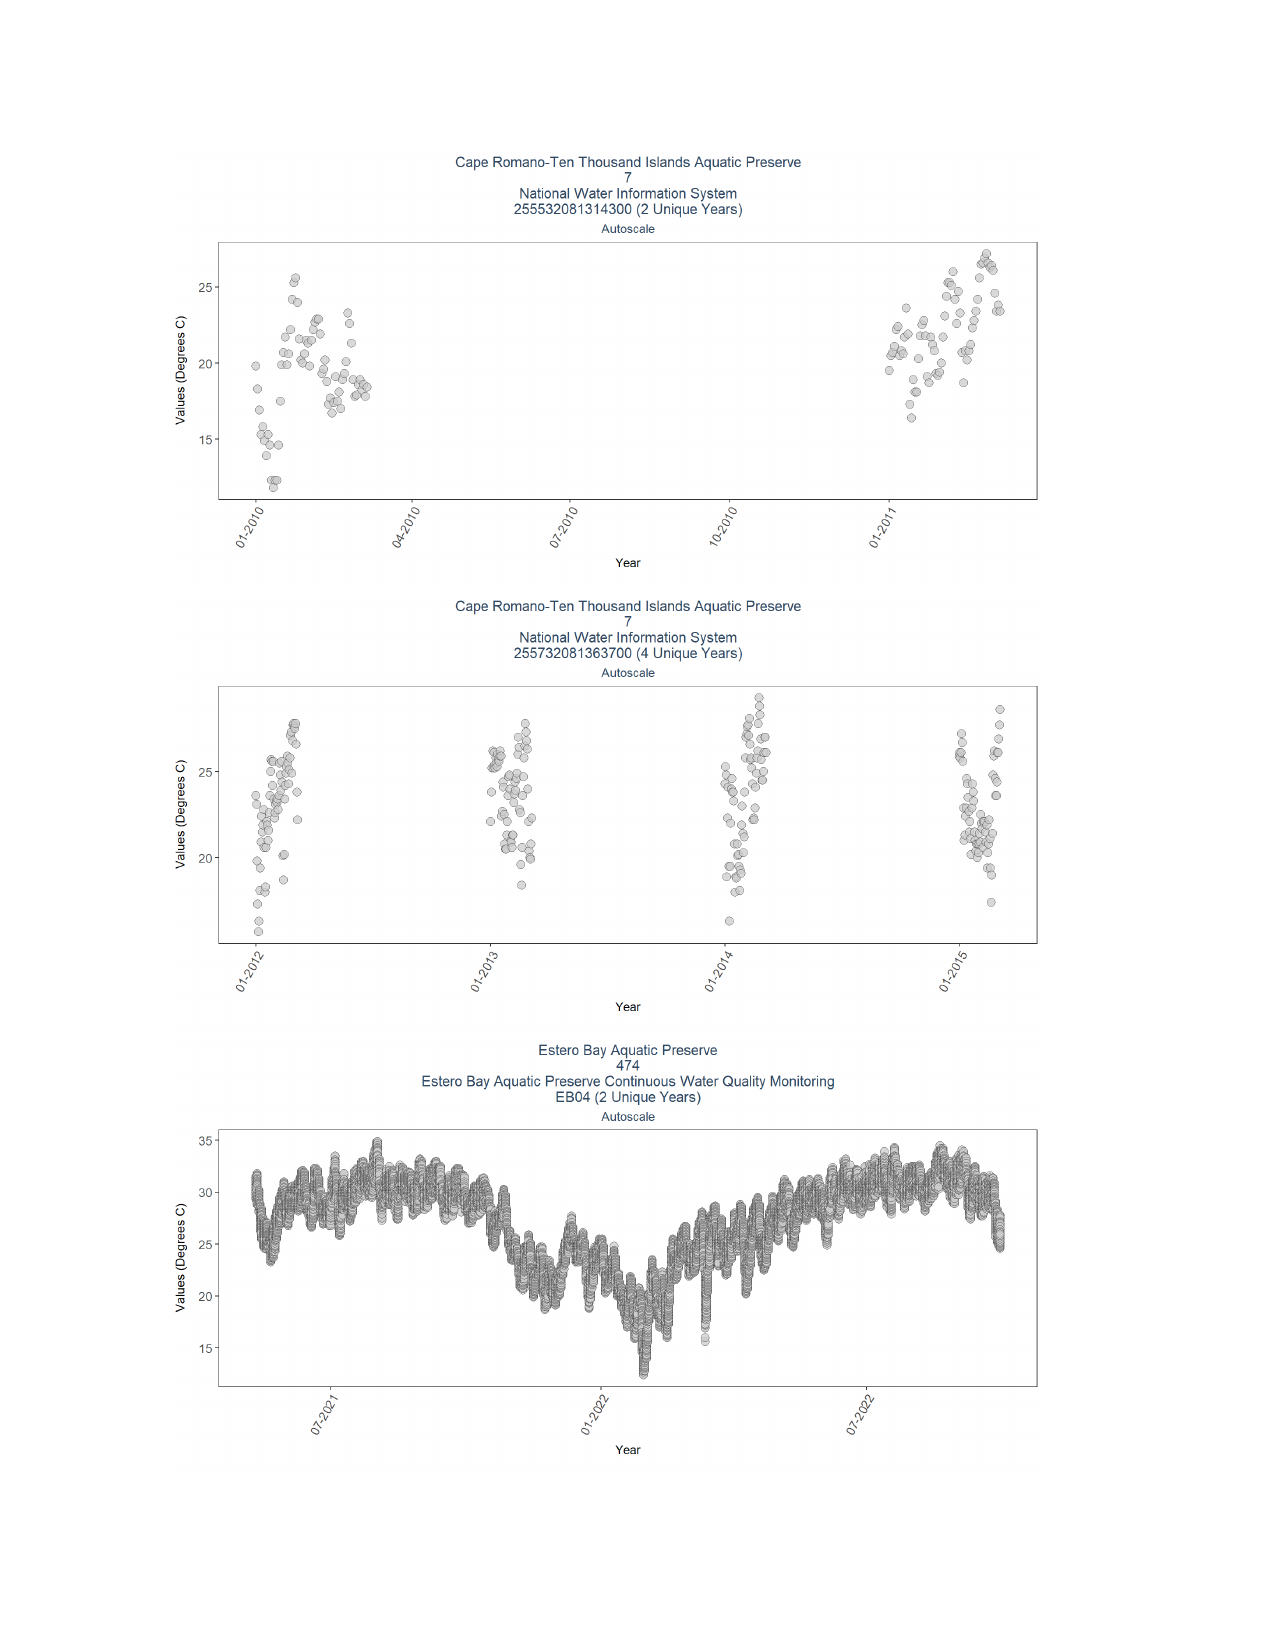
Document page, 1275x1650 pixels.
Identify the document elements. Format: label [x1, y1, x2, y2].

picture [168, 593, 1044, 1032]
picture [168, 150, 1044, 588]
picture [168, 1037, 1044, 1475]
